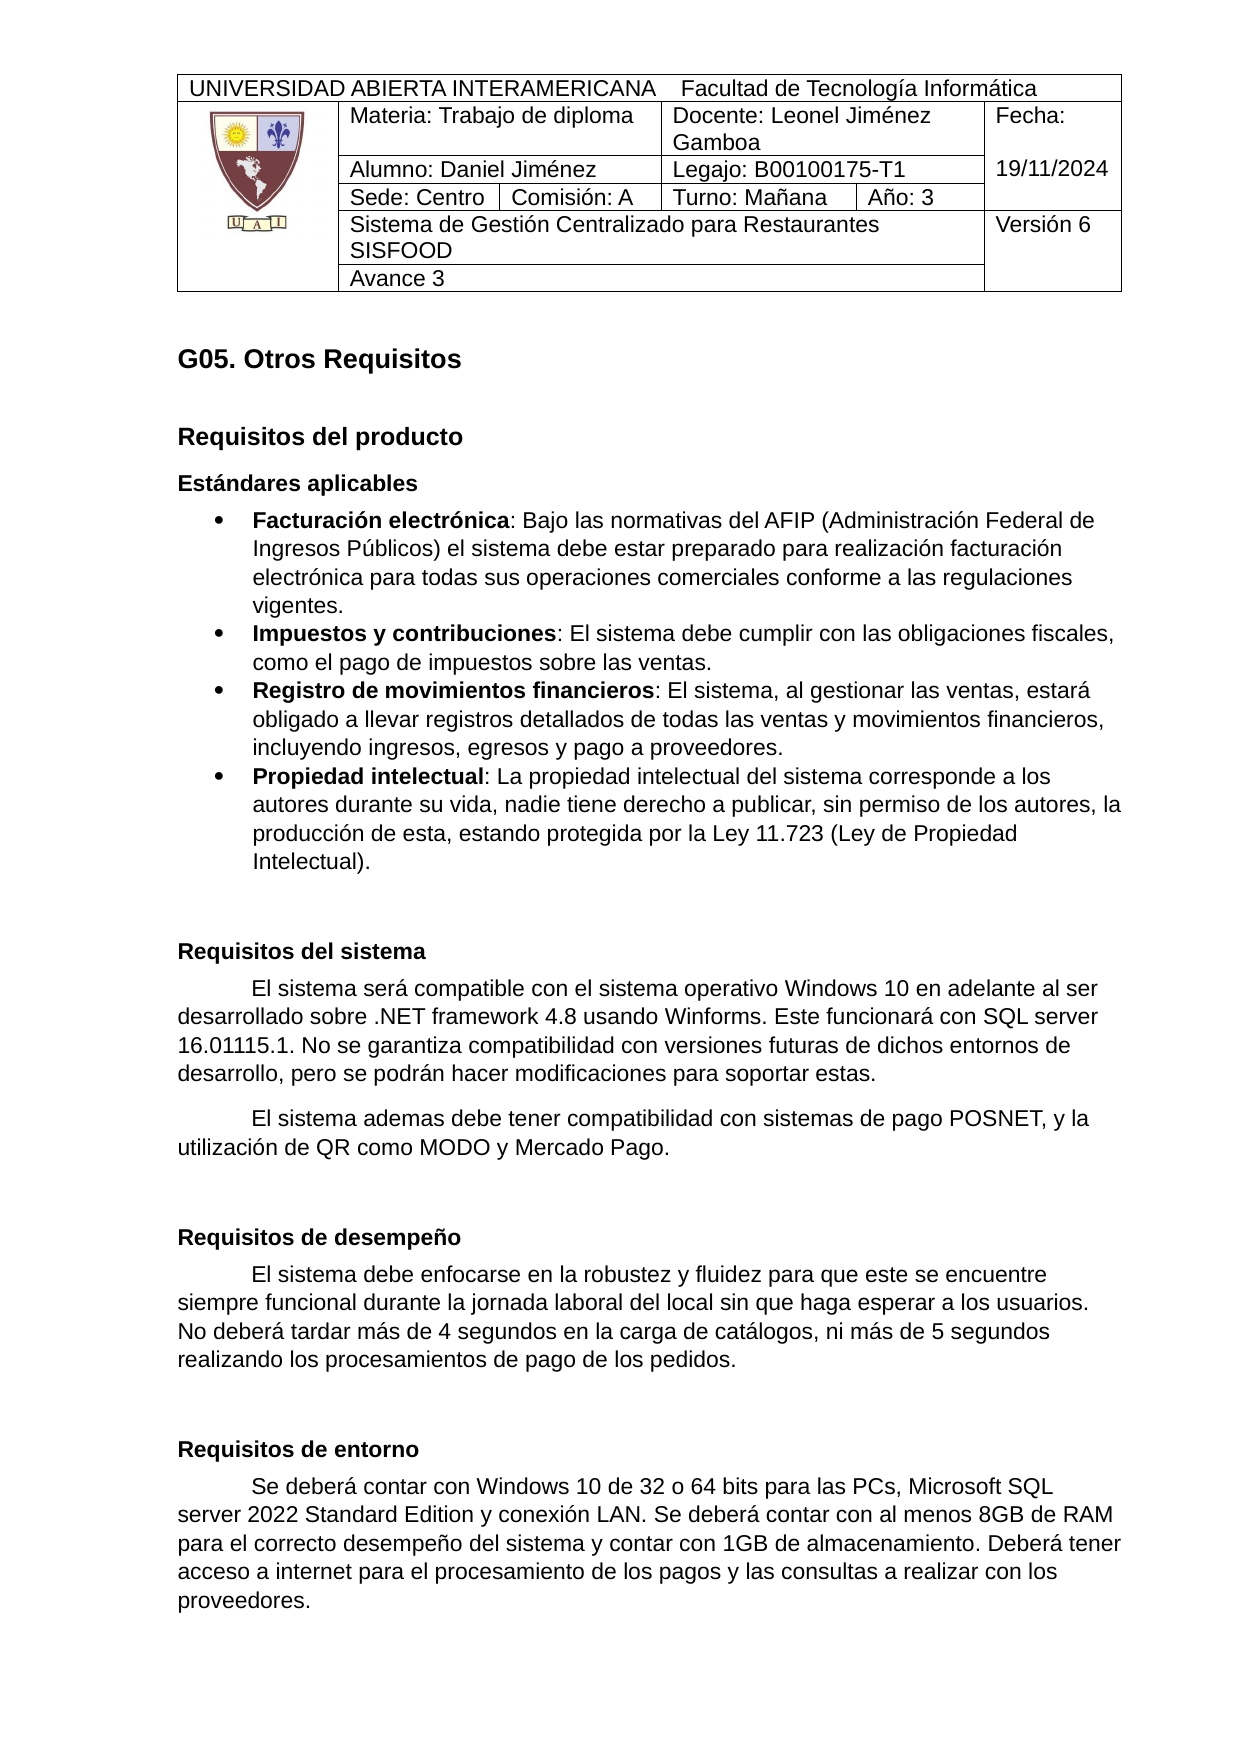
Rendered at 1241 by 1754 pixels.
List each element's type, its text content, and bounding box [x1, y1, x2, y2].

list Facturación electrónica: Bajo las normativas del AFIP (Administración Federal de Ingresos Públicos) el sistema debe estar preparado para realización facturación electrónica para todas sus operaciones comerciales conforme a las regulaciones vigentes. [215, 507, 1122, 618]
list Impuestos y contribuciones: El sistema debe cumplir con las obligaciones fiscales, como el pago de impuestos sobre las ventas. [215, 620, 1122, 675]
text Se deberá contar con Windows 10 de 32 o 64 bits para las PCs, Microsoft SQL server 2022 Standard Edition y conexión LAN. Se deberá contar con al menos 8GB de RAM para el correcto desempeño del sistema y contar con 1GB de almacenamiento. Deberá tener acceso a internet para el procesamiento de los pagos y las consultas a realizar con los proveedores. [177, 1473, 1122, 1613]
subtitle G05. Otros Requisitos [177, 343, 1122, 374]
subtitle Requisitos del sistema [177, 938, 1122, 964]
text El sistema ademas debe tener compatibilidad con sistemas de pago POSNET, y la utilización de QR como MODO y Mercado Pago. [177, 1105, 1122, 1160]
subtitle Estándares aplicables [177, 470, 1122, 496]
text El sistema será compatible con el sistema operativo Windows 10 en adelante al ser desarrollado sobre .NET framework 4.8 usando Winforms. Este funcionará con SQL server 16.01115.1. No se garantiza compatibilidad con versiones futuras de dichos entornos de desarrollo, pero se podrán hacer modificaciones para soportar estas. [177, 975, 1122, 1087]
text El sistema debe enfocarse en la robustez y fluidez para que este se encuentre siempre funcional durante la jornada laboral del local sin que haga esperar a los usuarios. No deberá tardar más de 4 segundos en la carga de catálogos, ni más de 5 segundos realizando los procesamientos de pago de los pedidos. [177, 1261, 1122, 1372]
list Propiedad intelectual: La propiedad intelectual del sistema corresponde a los autores durante su vida, nadie tiene derecho a publicar, sin permiso de los autores, la producción de esta, estando protegida por la Ley 11.723 (Ley de Propiedad Intelectual). [215, 763, 1122, 874]
subtitle Requisitos de desempeño [177, 1224, 1122, 1250]
subtitle Requisitos del producto [177, 422, 1122, 451]
list Registro de movimientos financieros: El sistema, al gestionar las ventas, estará obligado a llevar registros detallados de todas las ventas y movimientos financieros, incluyendo ingresos, egresos y pago a proveedores. [215, 677, 1122, 761]
subtitle Requisitos de entorno [177, 1436, 1122, 1463]
picture [188, 102, 327, 236]
